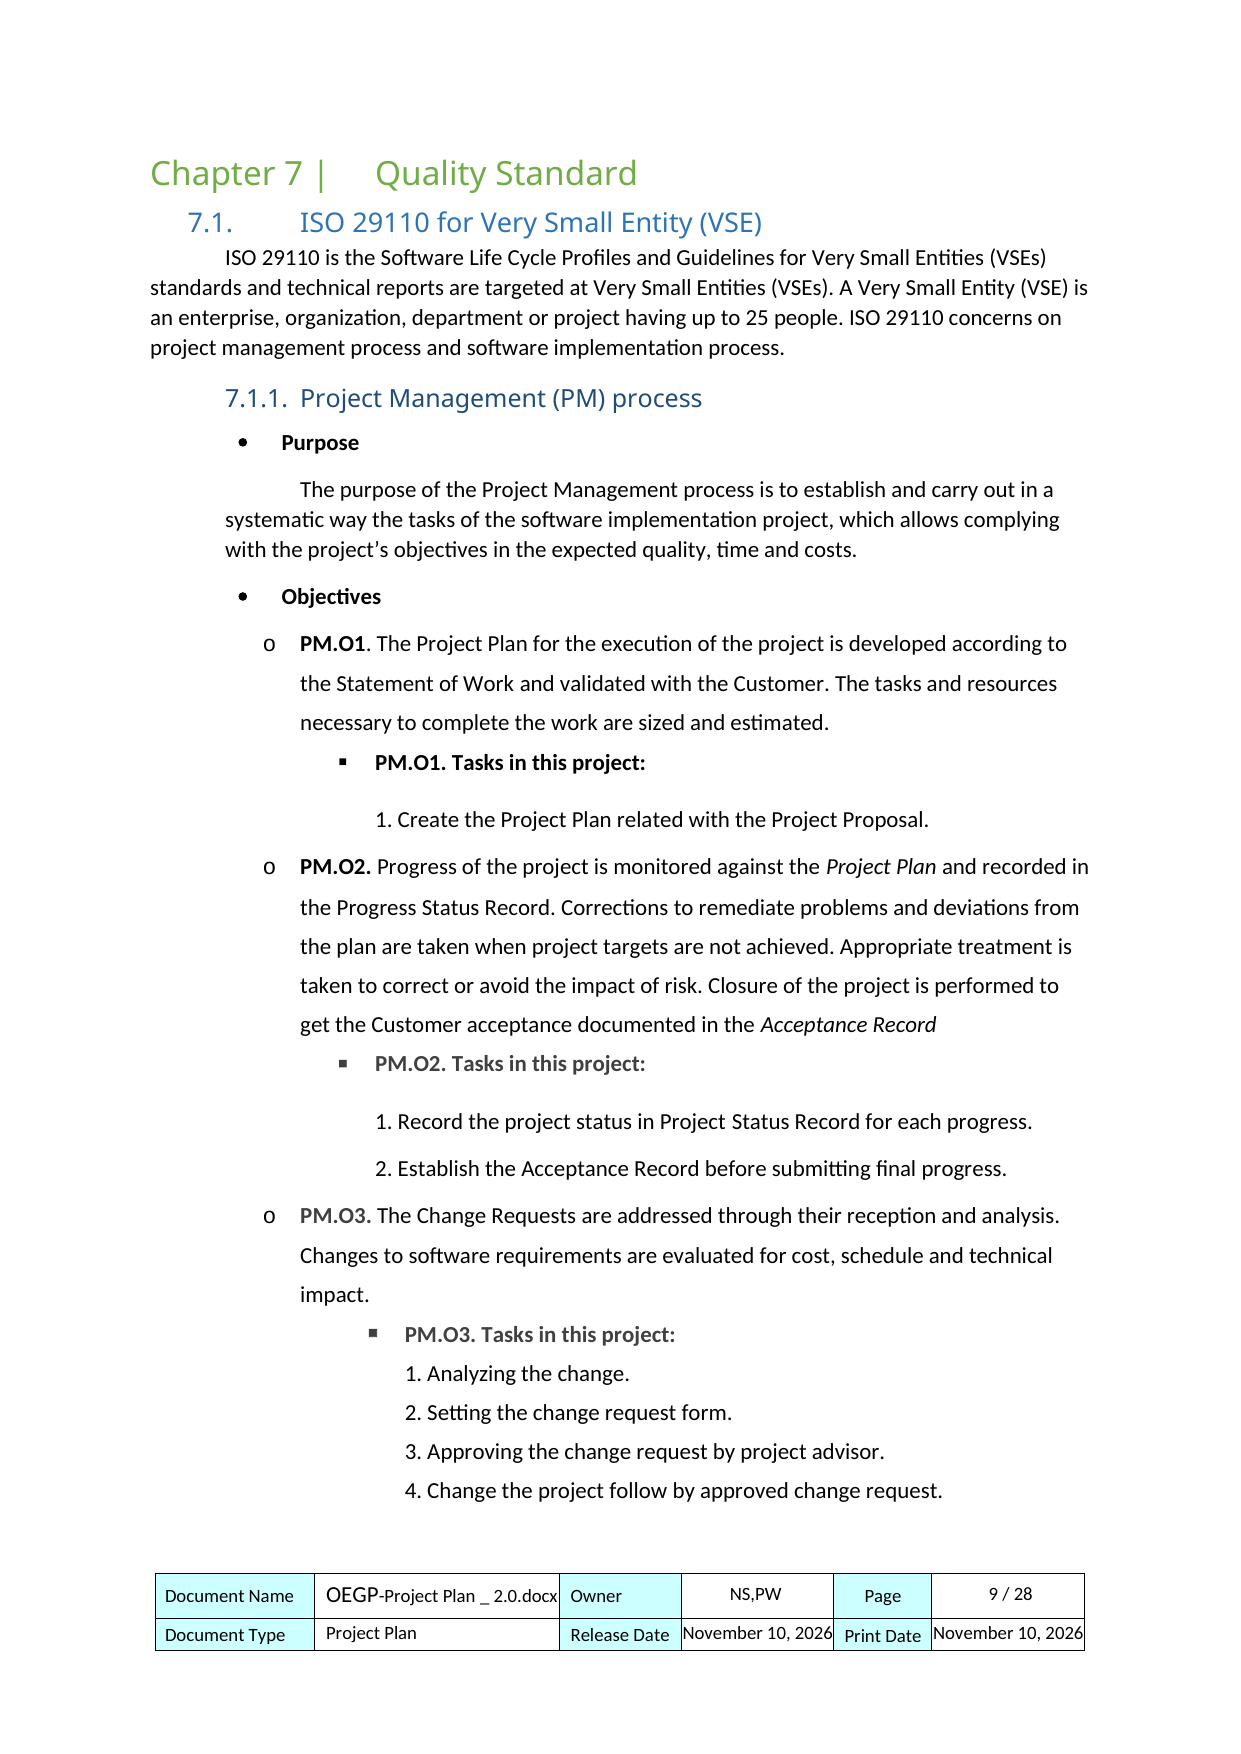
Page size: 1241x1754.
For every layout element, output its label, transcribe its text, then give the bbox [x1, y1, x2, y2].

list 3. Approving the change request by project advisor. [404, 1437, 1090, 1465]
list PM.O1. Tasks in this project: [337, 748, 1090, 776]
list PM.O1. The Project Plan for the execution of the project is developed according to the Statement of Work and validated with the Customer. The tasks and resources necessary to complete the work are sized and estimated. [262, 629, 1090, 737]
list Objectives [239, 582, 1090, 610]
text 1. Record the project status in Project Status Record for each progress. [150, 1107, 1090, 1135]
list PM.O2. Tasks in this project: [337, 1049, 1090, 1077]
list 2. Setting the change request form. [404, 1398, 1090, 1426]
list 4. Change the project follow by approved change request. [404, 1476, 1090, 1504]
list Purpose [239, 428, 1090, 456]
list PM.O3. The Change Requests are addressed through their reception and analysis. Changes to software requirements are evaluated for cost, schedule and technical impact. [262, 1201, 1090, 1309]
text 1. Create the Project Plan related with the Project Proposal. [300, 806, 1090, 834]
subtitle Project Management (PM) process [225, 380, 1090, 414]
text 2. Establish the Acceptance Record before submitting final progress. [150, 1154, 1090, 1182]
list PM.O3. Tasks in this project: [367, 1320, 1090, 1348]
subtitle ISO 29110 for Very Small Entity (VSE) [187, 203, 1090, 240]
subtitle Quality Standard [150, 150, 1090, 195]
list 1. Analyzing the change. [404, 1359, 1090, 1387]
list PM.O2. Progress of the project is monitored against the Project Plan and recorded in the Progress Status Record. Corrections to remediate problems and deviations from the plan are taken when project targets are not achieved. Appropriate treatment is taken to correct or avoid the impact of risk. Closure of the project is performed to get the Customer acceptance documented in the Acceptance Record [262, 852, 1090, 1038]
text ISO 29110 is the Software Life Cycle Profiles and Guidelines for Very Small Entities (VSEs) standards and technical reports are targeted at Very Small Entities (VSEs). A Very Small Entity (VSE) is an enterprise, organization, department or project having up to 25 people. ISO 29110 concerns on project management process and software implementation process. [150, 243, 1090, 362]
text The purpose of the Project Management process is to establish and carry out in a systematic way the tasks of the software implementation project, which allows complying with the project’s objectives in the expected quality, time and costs. [225, 475, 1090, 563]
